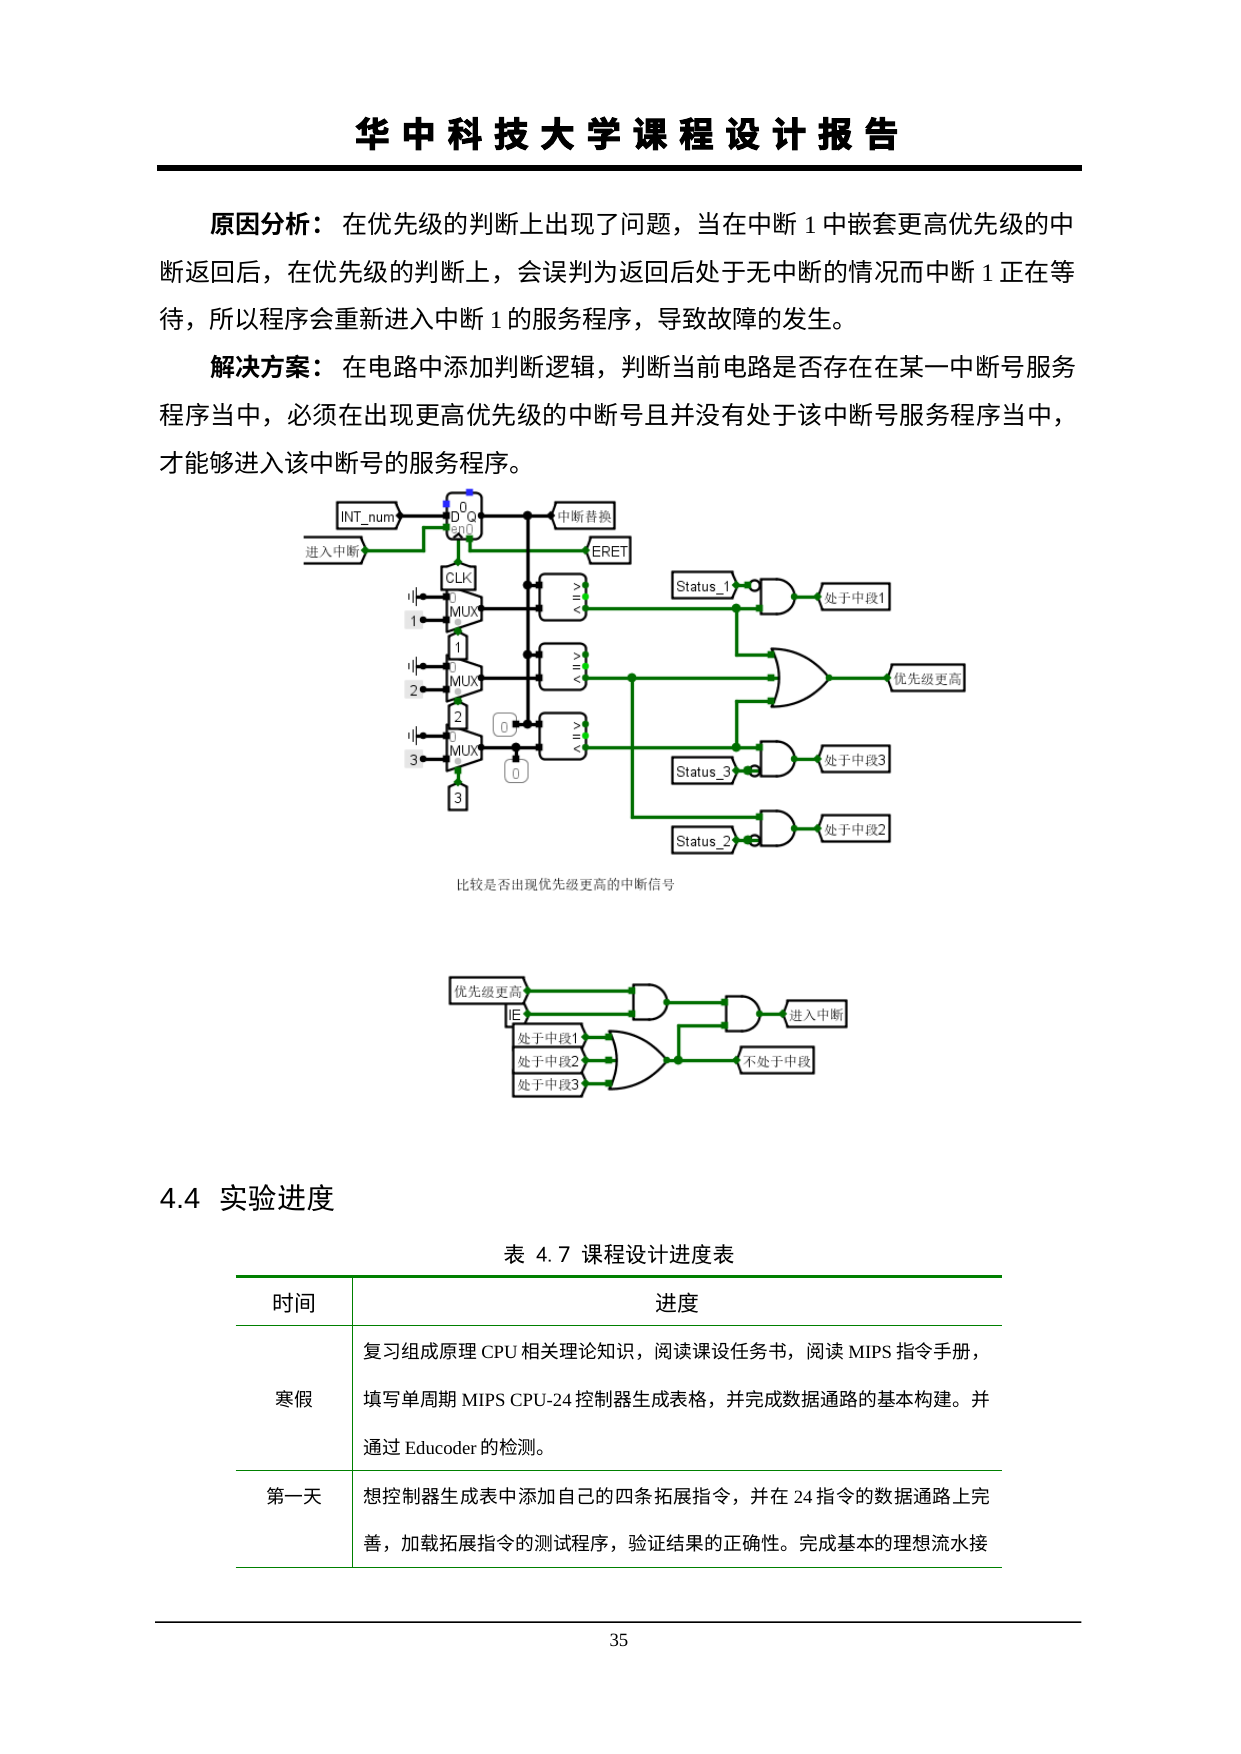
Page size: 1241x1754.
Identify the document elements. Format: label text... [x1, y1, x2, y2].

table_header 进度 [353, 1278, 1002, 1325]
text 解决方案： 在电路中添加判断逻辑，判断当前电路是否存在在某一中断号服务程序当中，必须在出现更高优先级的中断号且并没有处于该中断号服务程序当中，才能够进入该中断号的服务程序。 [159, 342, 1078, 485]
table_cell 第一天 [236, 1471, 352, 1567]
table_cell 寒假 [236, 1326, 352, 1470]
table_cell 复习组成原理CPU相关理论知识，阅读课设任务书，阅读MIPS指令手册，填写单周期MIPS CPU-24控制器生成表格，并完成数据通路的基本构建。并通过Educoder的检测。 [353, 1326, 1002, 1470]
table_header 时间 [236, 1278, 352, 1325]
subtitle 实验进度 [159, 1180, 1053, 1215]
text 原因分析： 在优先级的判断上出现了问题，当在中断1中嵌套更高优先级的中断返回后，在优先级的判断上，会误判为返回后处于无中断的情况而中断1正在等待，所以程序会重新进入中断1的服务程序，导致故障的发生。 [159, 198, 1075, 342]
picture [303, 485, 984, 1117]
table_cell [353, 1471, 1002, 1567]
